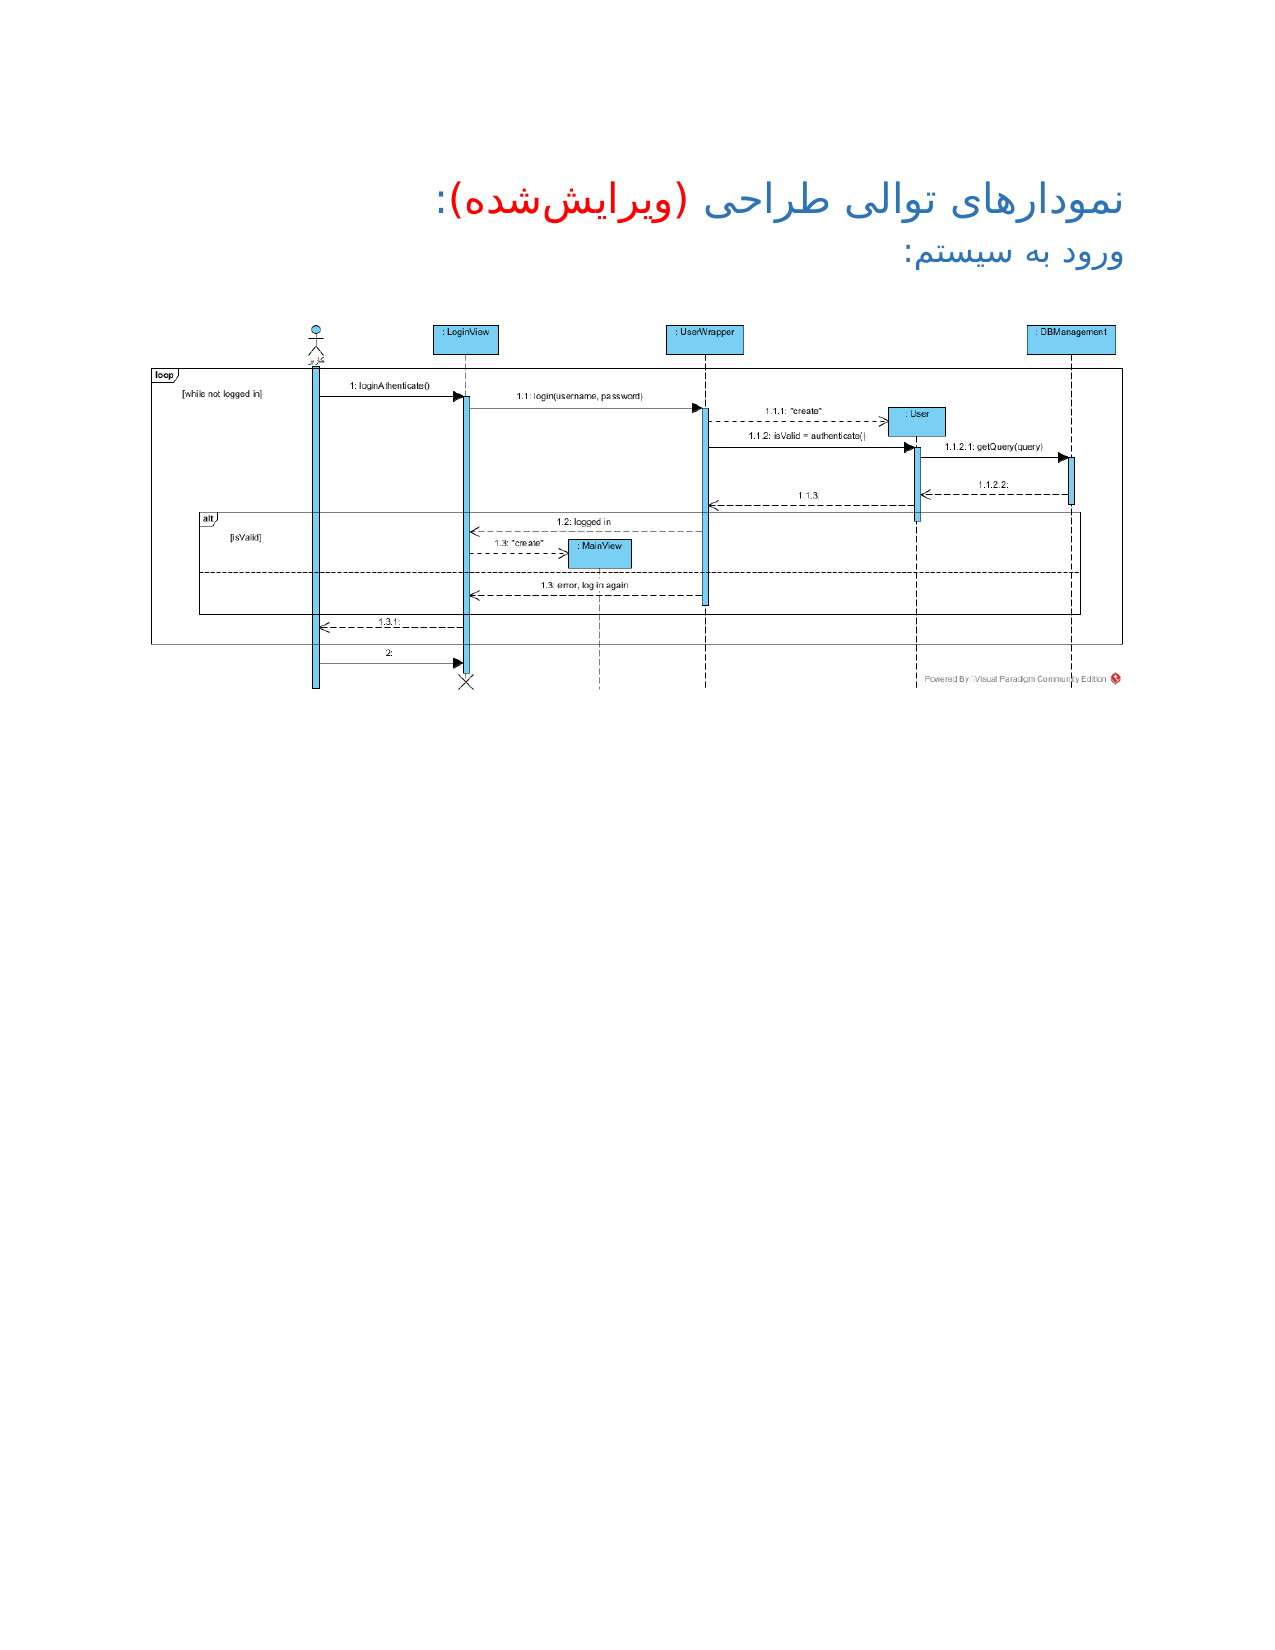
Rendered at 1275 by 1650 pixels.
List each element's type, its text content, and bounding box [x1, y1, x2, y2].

subtitle ورود به سیستم: [150, 232, 1125, 270]
subtitle نمودارهای توالی طراحی (ویرایش‌شده): [150, 175, 1125, 223]
picture [150, 323, 1125, 692]
